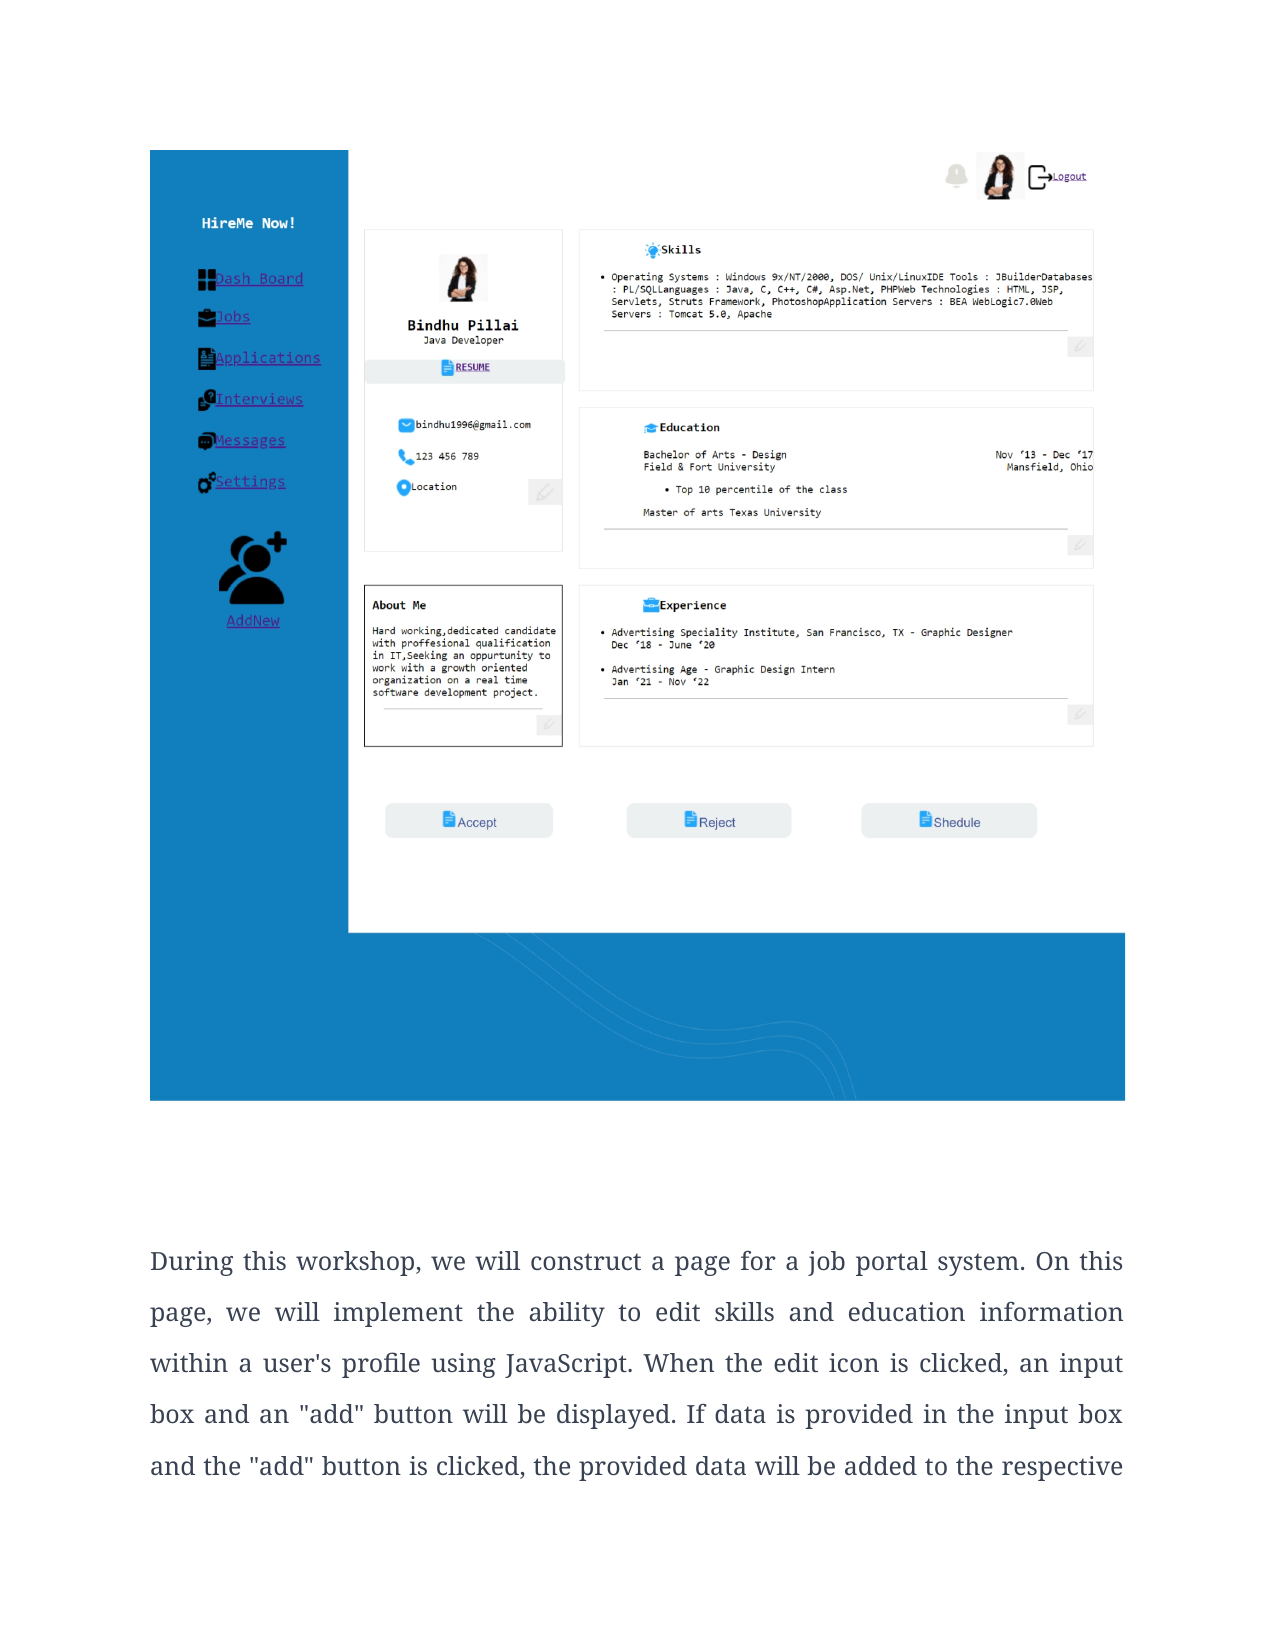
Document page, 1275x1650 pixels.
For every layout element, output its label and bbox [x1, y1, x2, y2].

text [150, 1244, 1125, 1482]
picture [150, 150, 1125, 1101]
